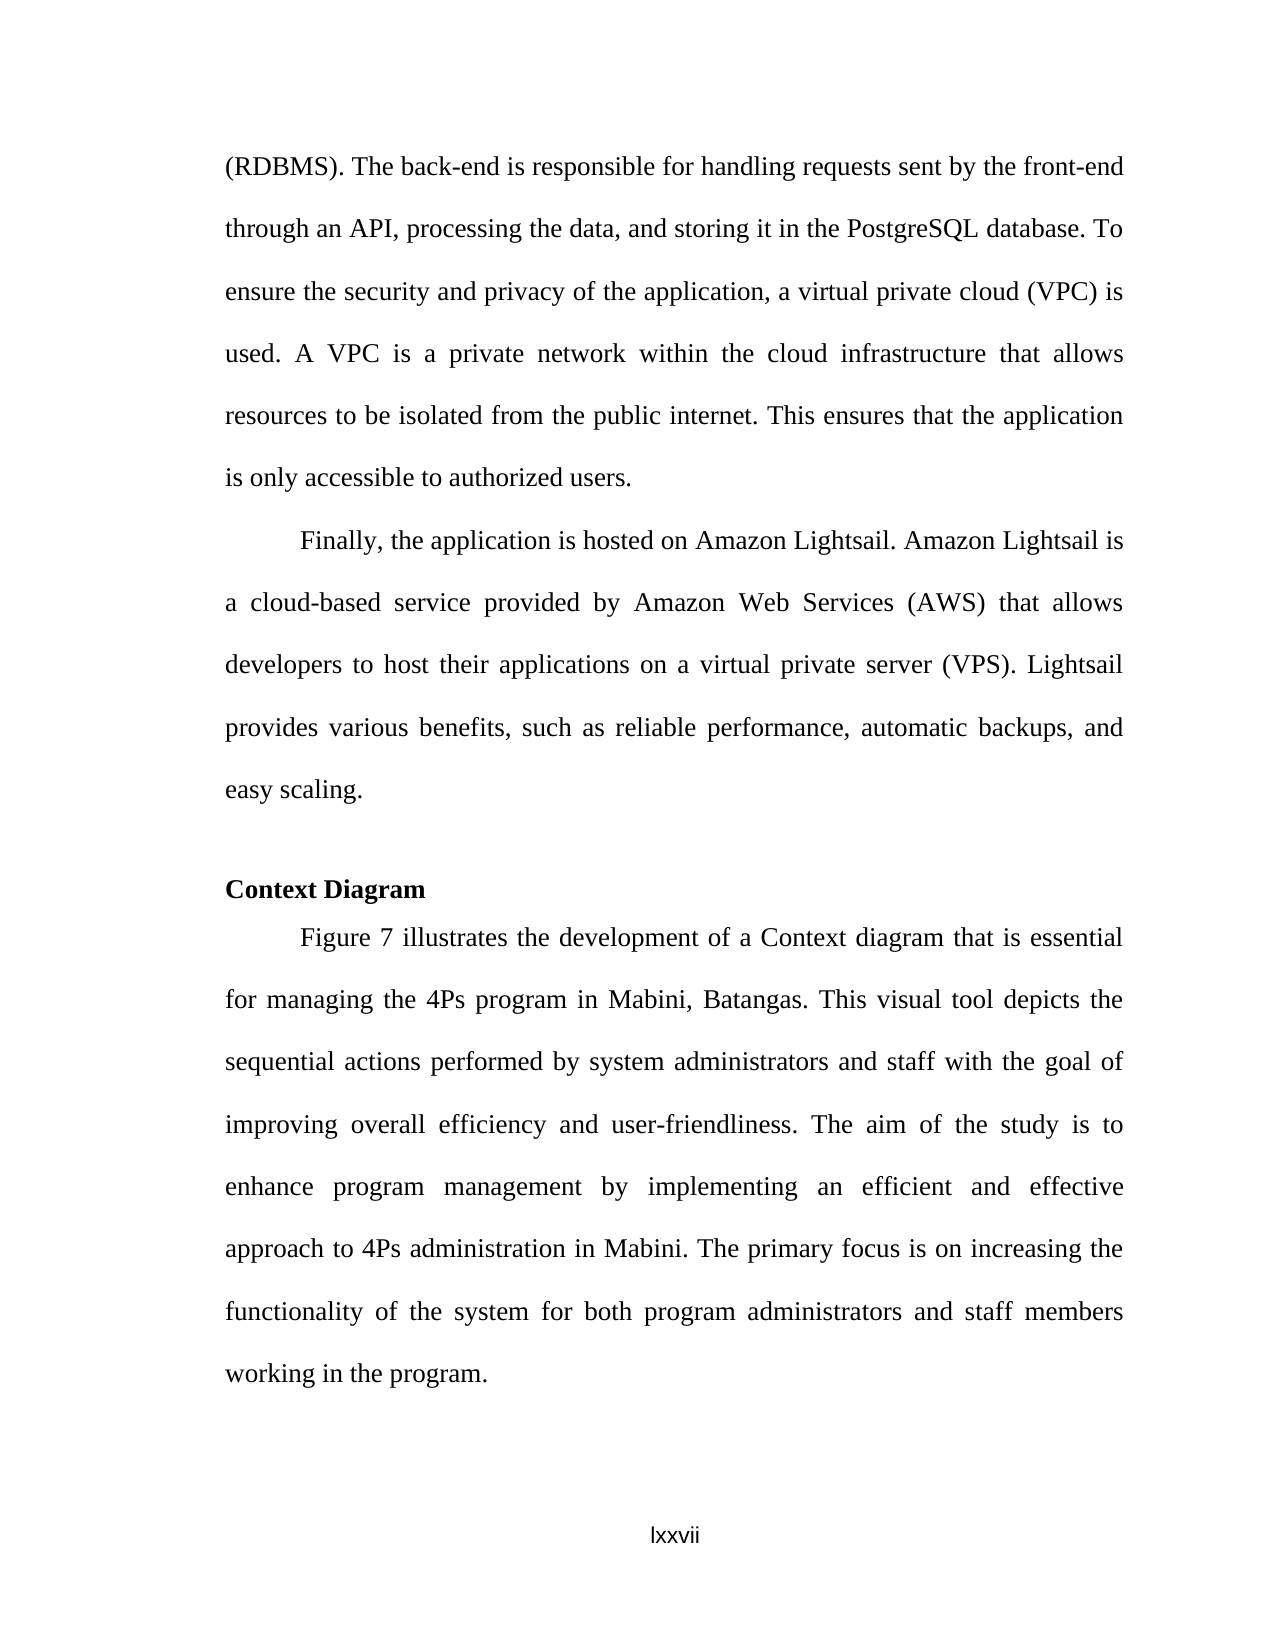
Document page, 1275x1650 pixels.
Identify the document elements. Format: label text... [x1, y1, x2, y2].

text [225, 150, 1125, 493]
subtitle Context Diagram [225, 873, 1125, 904]
text Finally, the application is hosted on Amazon Lightsail. Amazon Lightsail is a cloud-based service provided by Amazon Web Services (AWS) that allows developers to host their applications on a virtual private server (VPS). Lightsail provides various benefits, such as reliable performance, automatic backups, and easy scaling. [225, 524, 1125, 804]
text Figure 7 illustrates the development of a Context diagram that is essential for managing the 4Ps program in Mabini, Batangas. This visual tool depicts the sequential actions performed by system administrators and staff with the goal of improving overall efficiency and user-friendliness. The aim of the study is to enhance program management by implementing an efficient and effective approach to 4Ps administration in Mabini. The primary focus is on increasing the functionality of the system for both program administrators and staff members working in the program. [225, 921, 1125, 1388]
